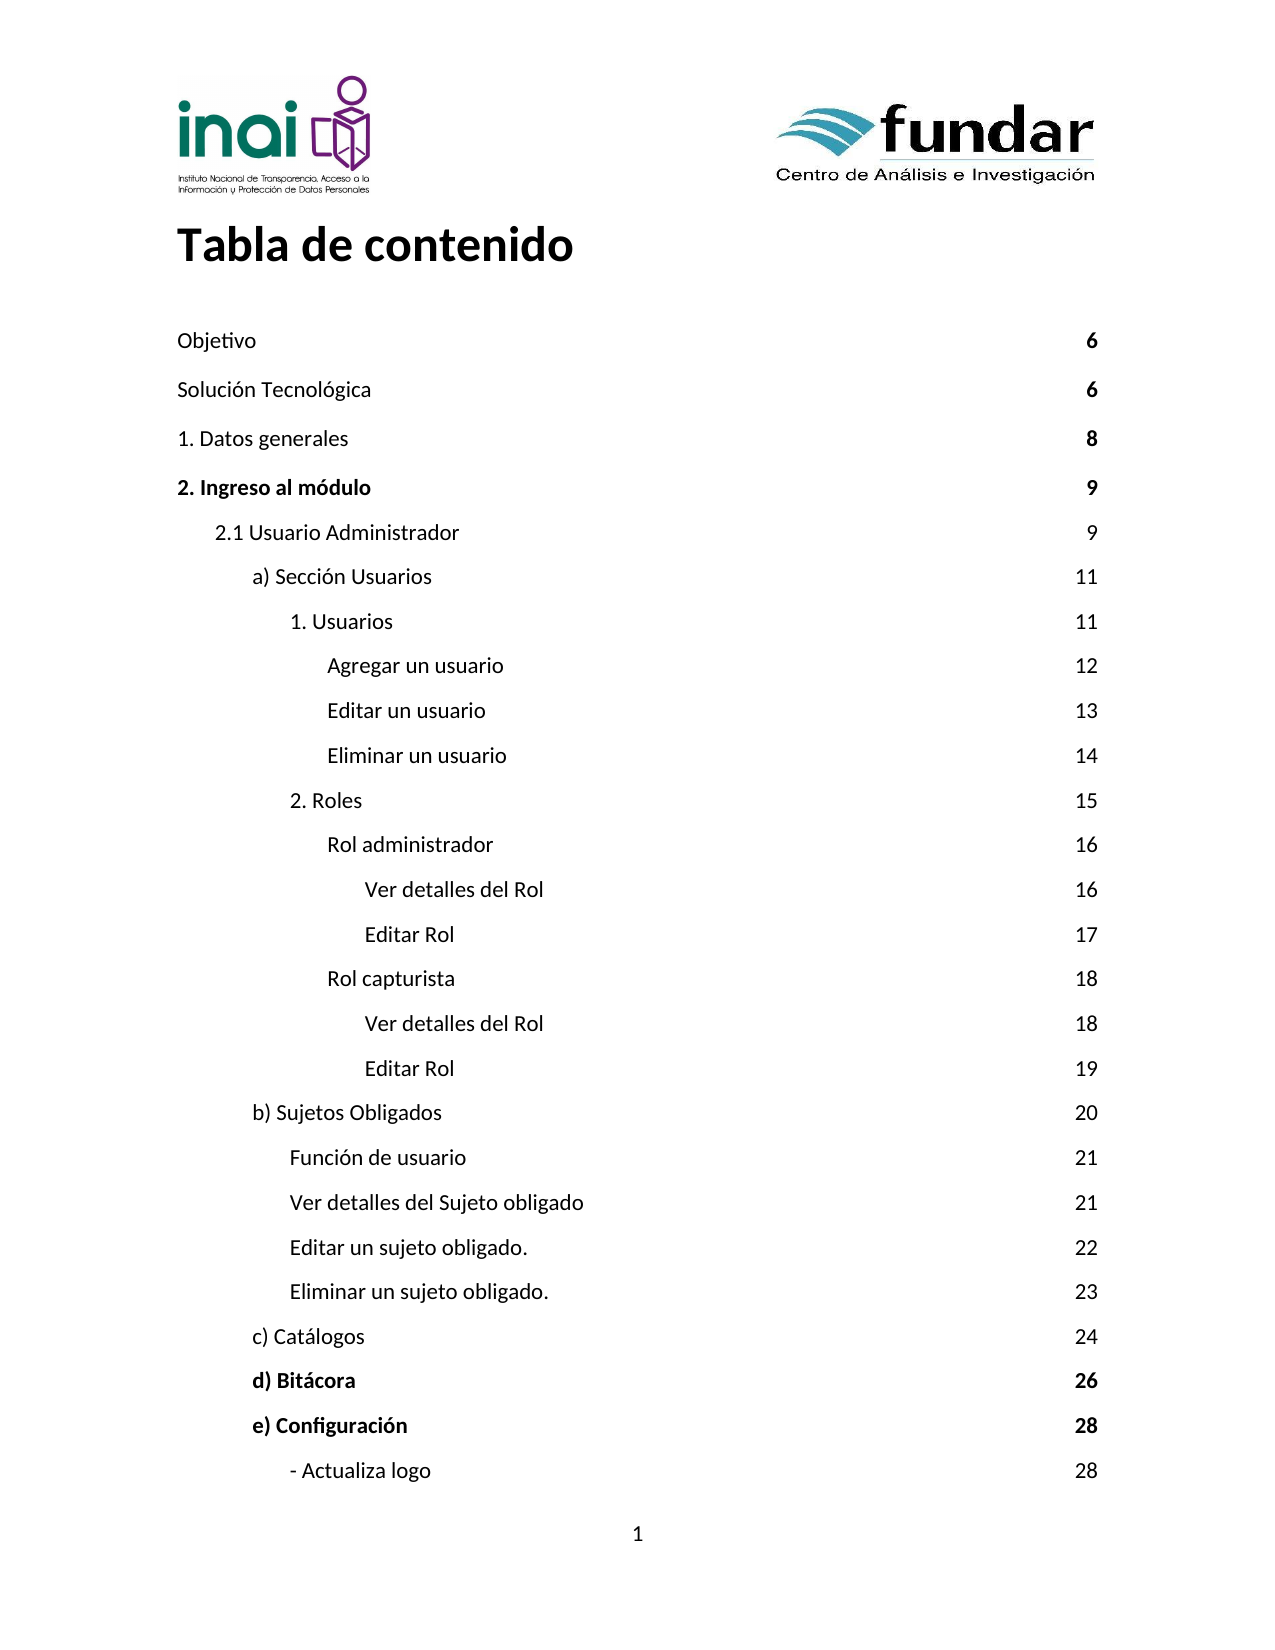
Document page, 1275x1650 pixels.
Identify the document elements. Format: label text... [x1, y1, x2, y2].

picture [773, 100, 1099, 186]
picture [177, 75, 371, 195]
title Tabla de contenido [177, 213, 1098, 274]
